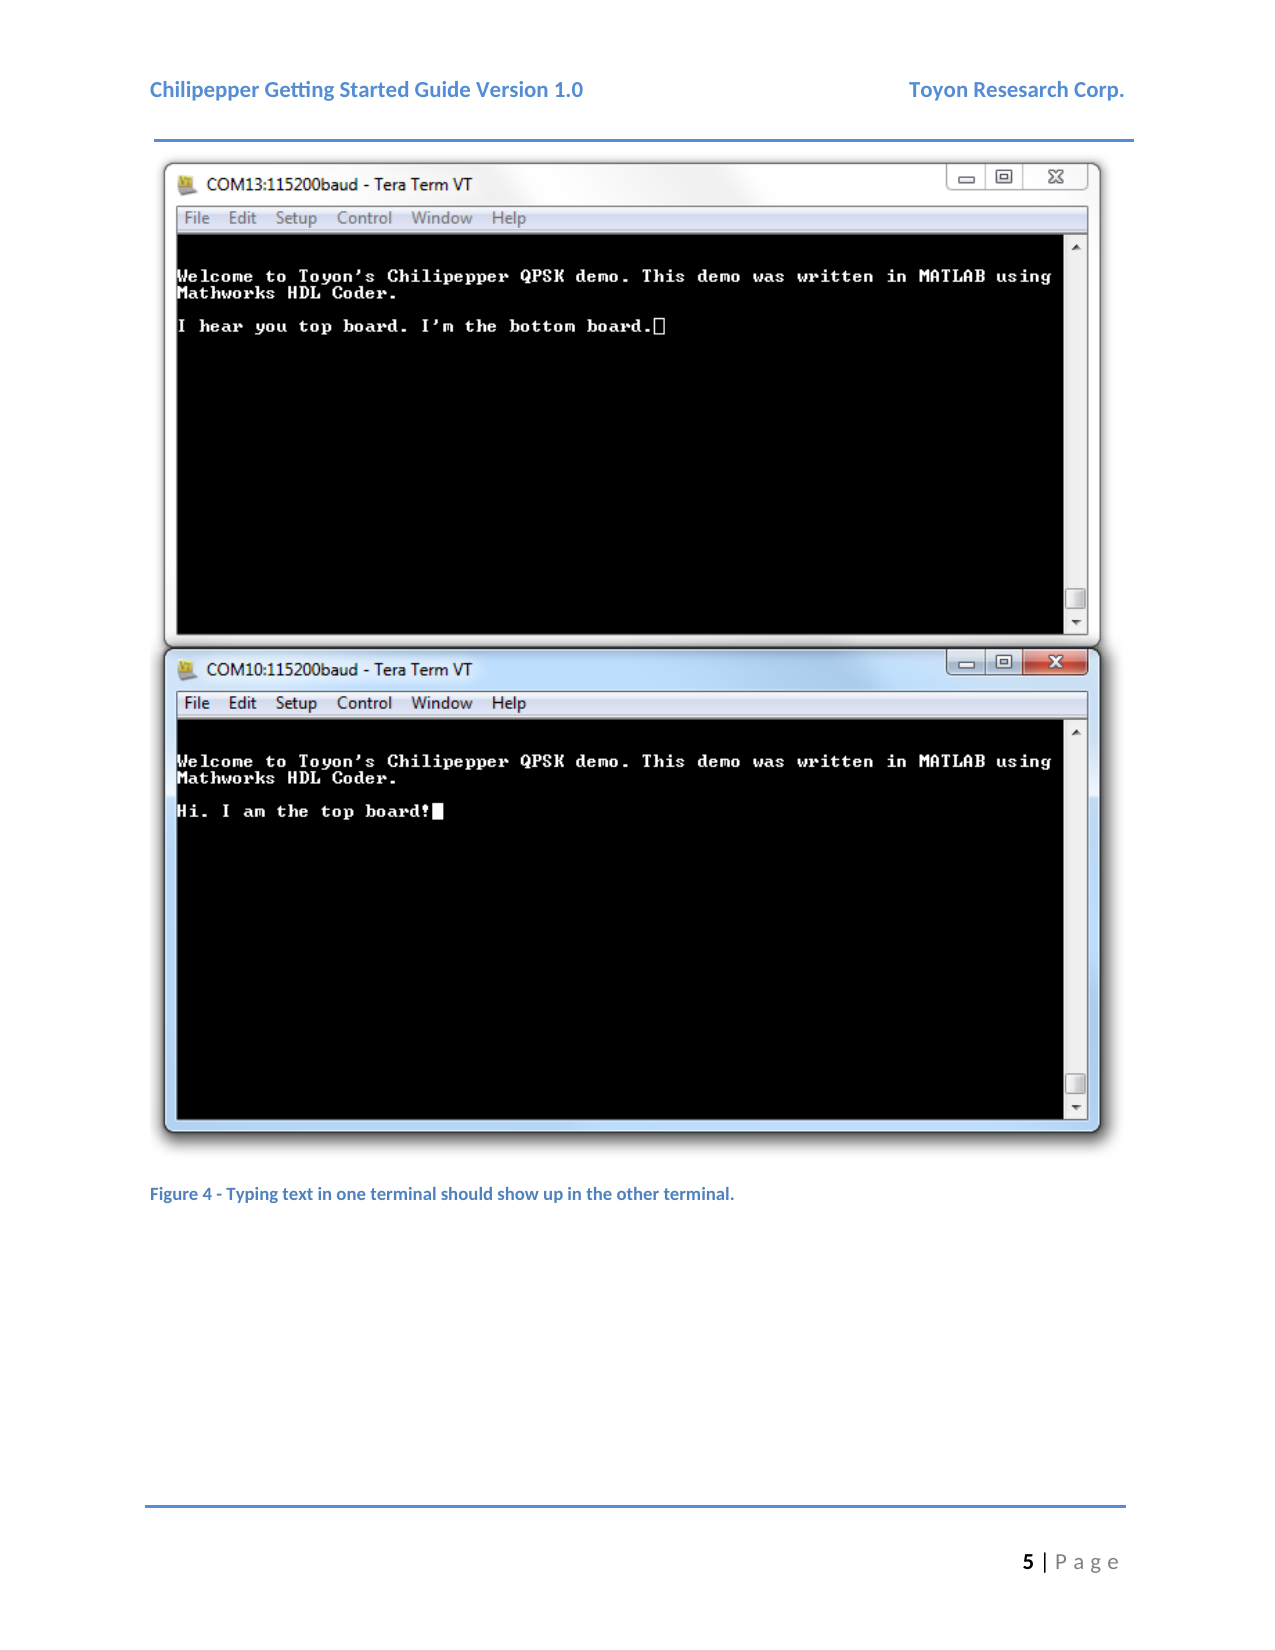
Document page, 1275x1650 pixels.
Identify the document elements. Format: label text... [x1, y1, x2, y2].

picture [150, 150, 1125, 1158]
